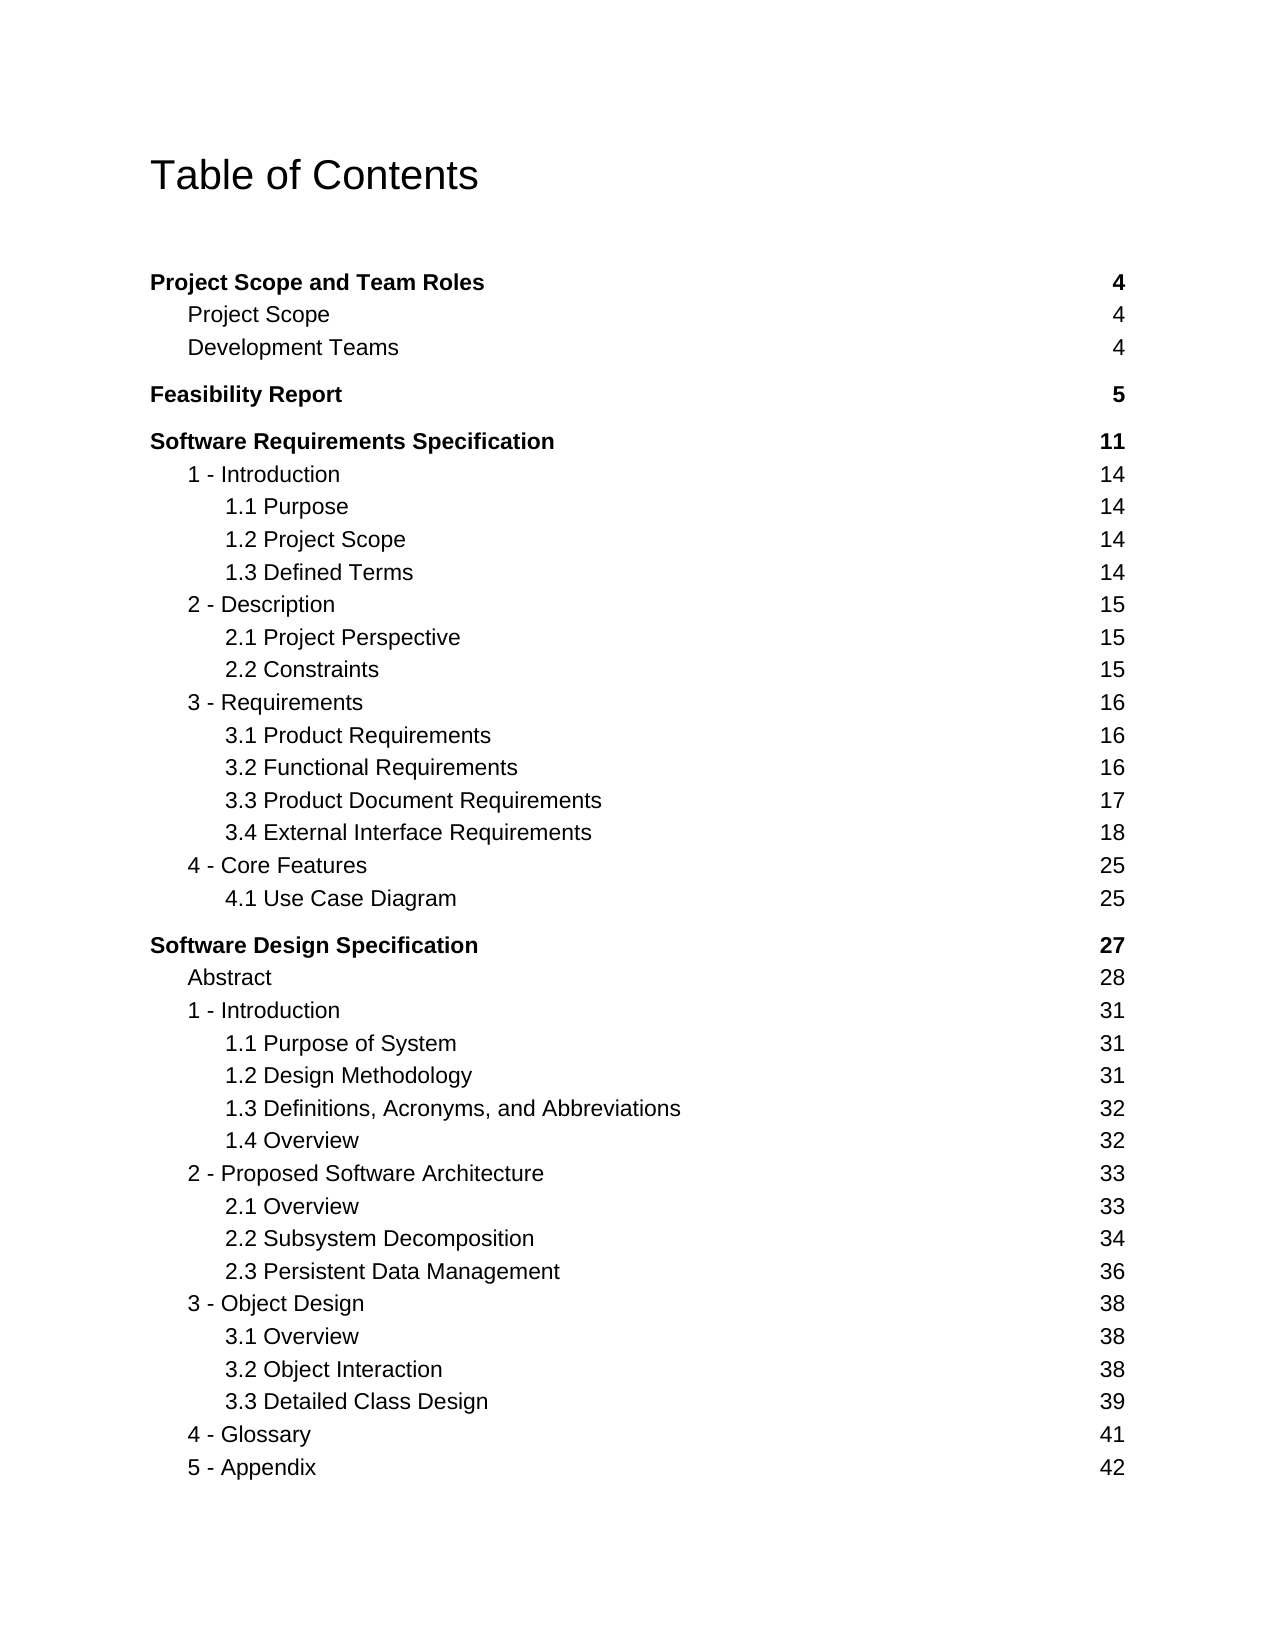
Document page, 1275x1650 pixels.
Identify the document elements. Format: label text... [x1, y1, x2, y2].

text Table of Contents [150, 150, 1125, 198]
